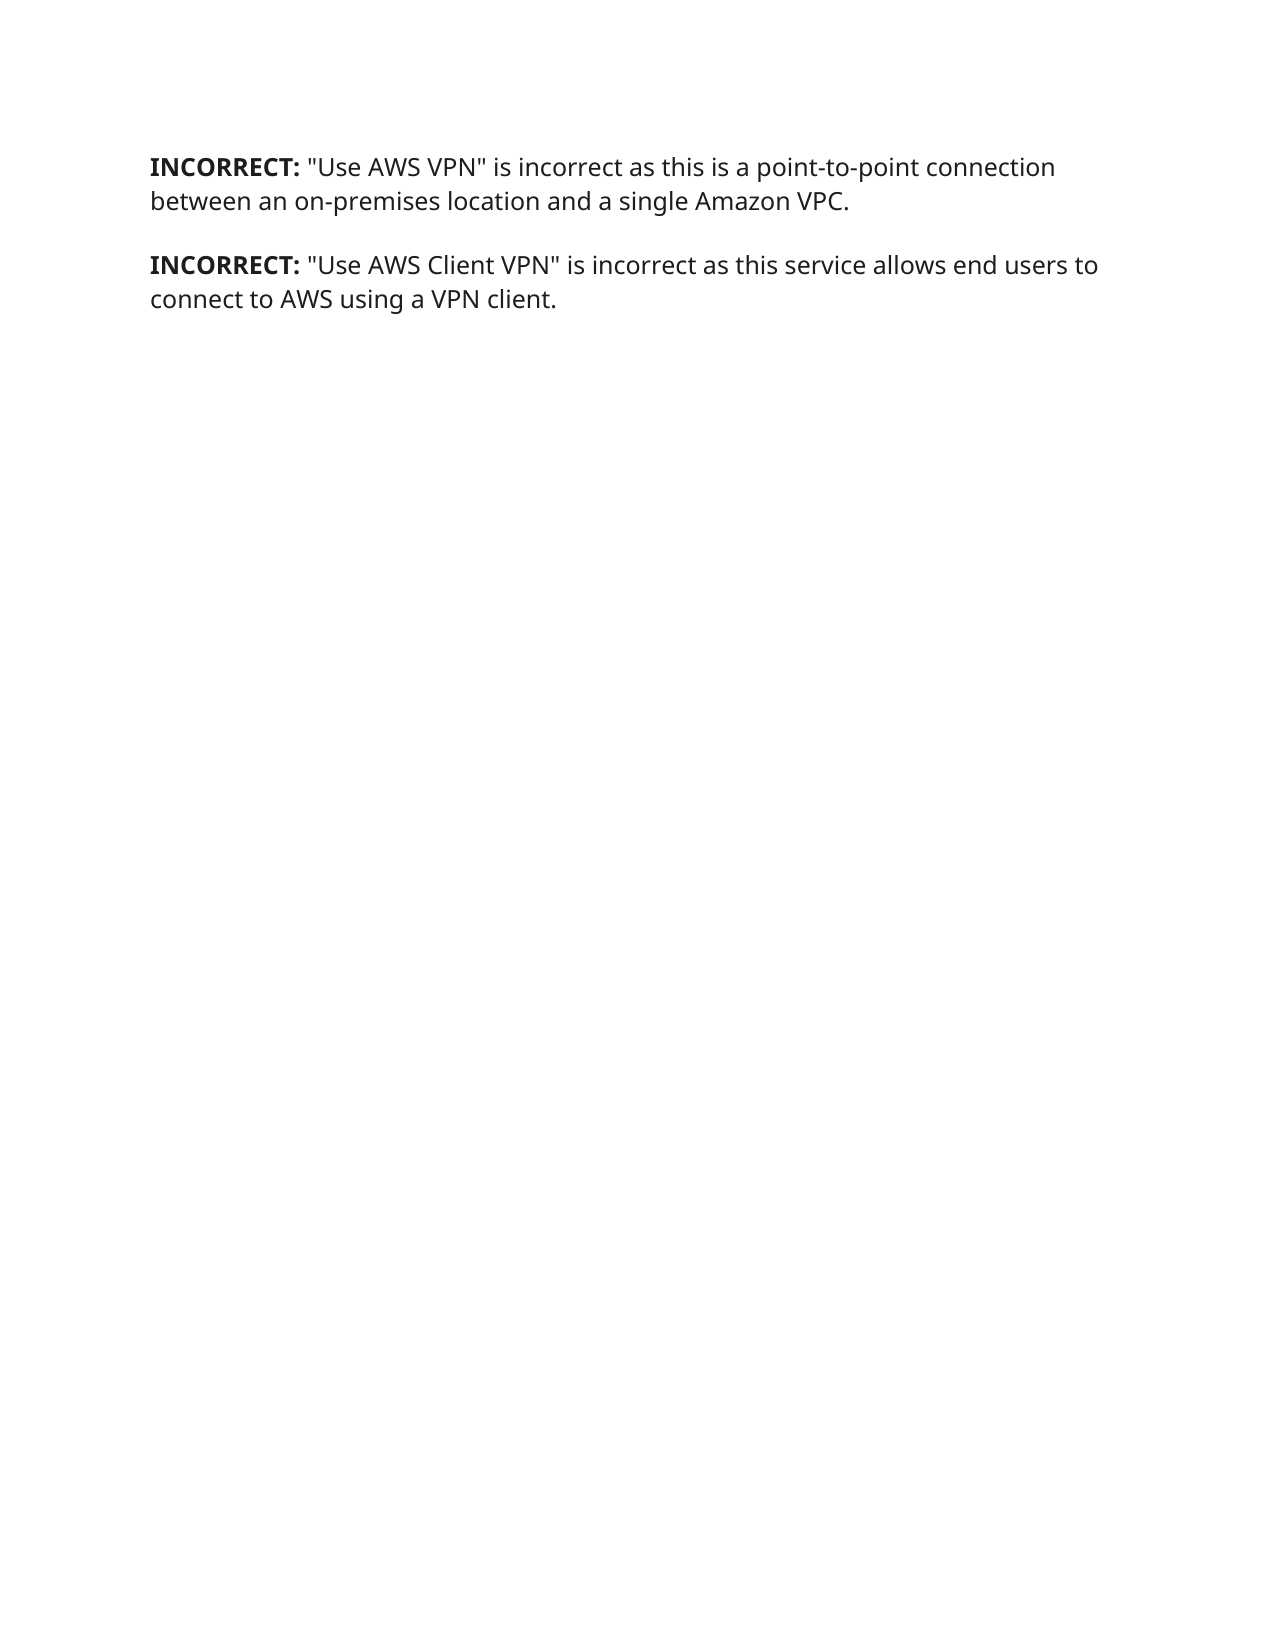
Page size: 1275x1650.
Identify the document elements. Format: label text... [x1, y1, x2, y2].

text INCORRECT: "Use AWS VPN" is incorrect as this is a point-to-point connection between an on-premises location and a single Amazon VPC. [150, 150, 1125, 218]
text INCORRECT: "Use AWS Client VPN" is incorrect as this service allows end users to connect to AWS using a VPN client. [150, 247, 1125, 315]
